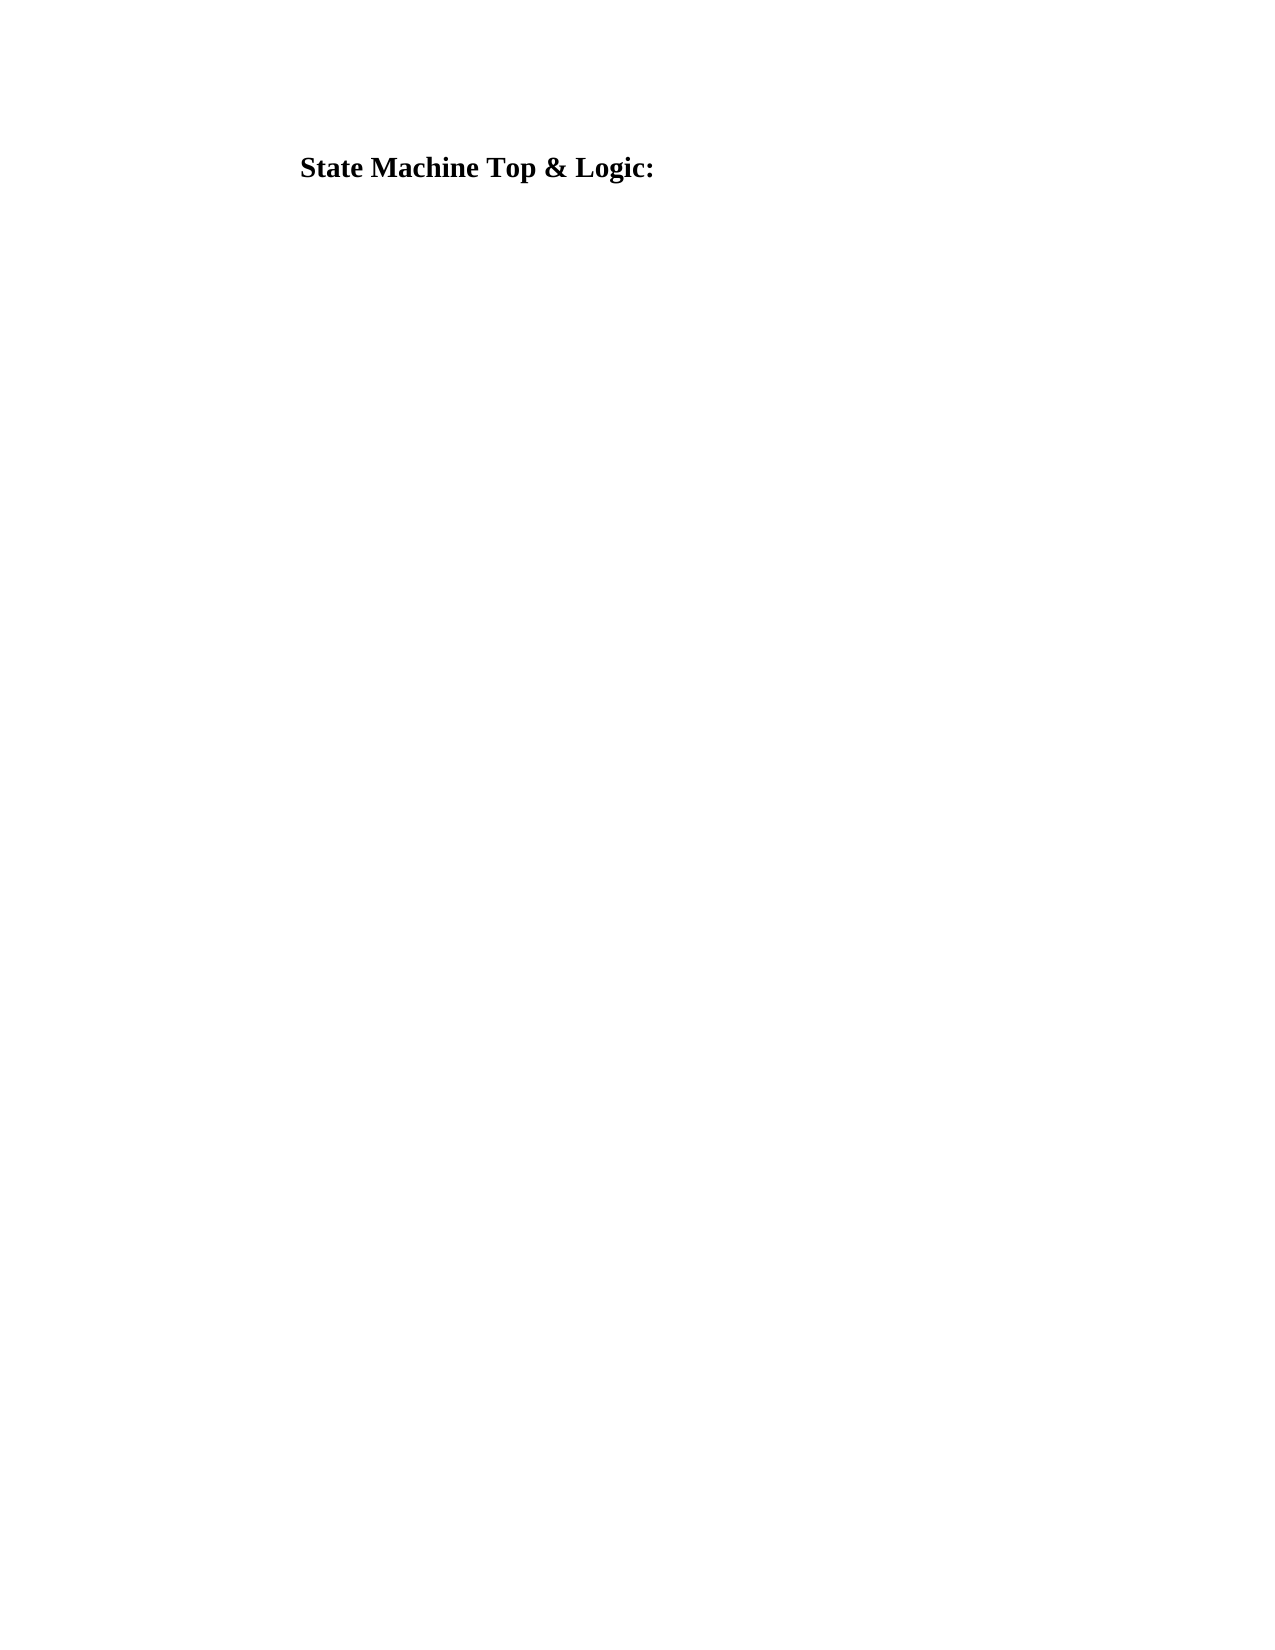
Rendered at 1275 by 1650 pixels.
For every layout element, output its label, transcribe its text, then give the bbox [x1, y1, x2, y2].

text State Machine Top & Logic: [150, 150, 1125, 183]
